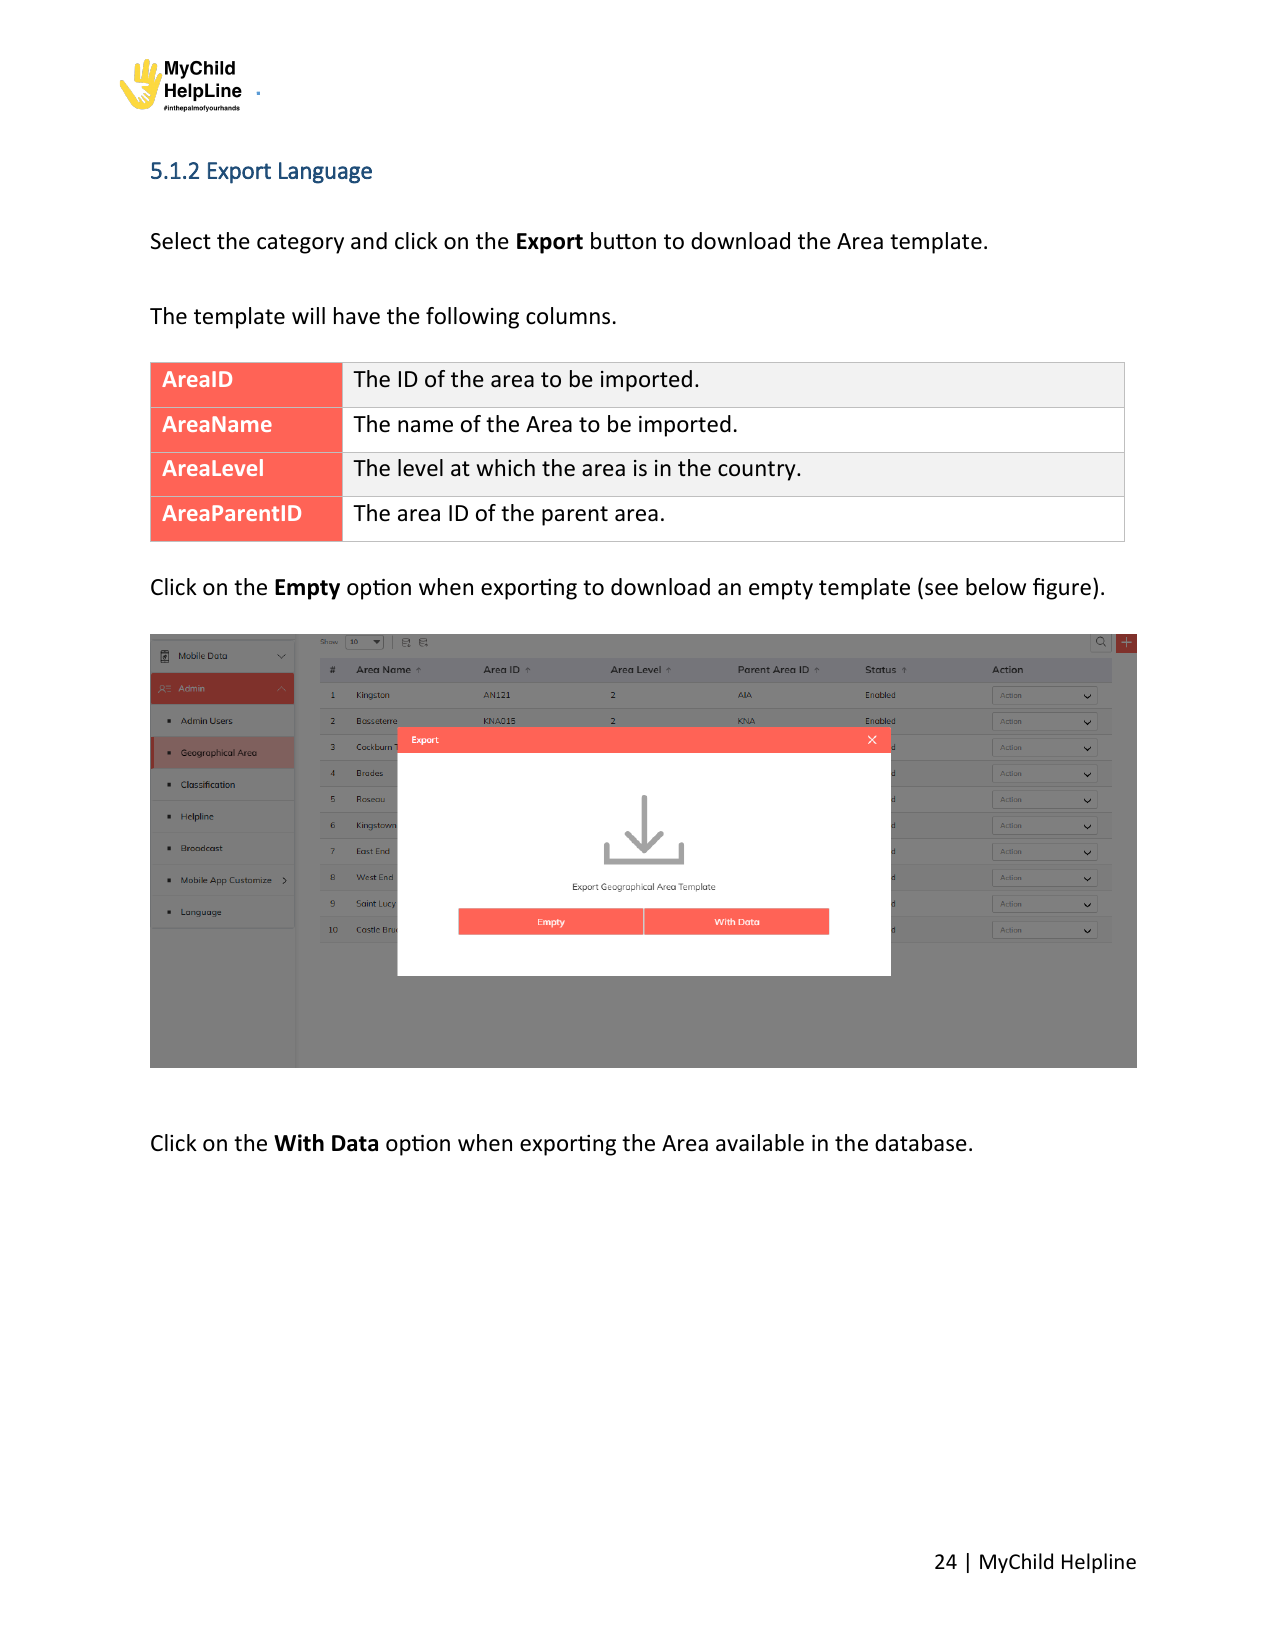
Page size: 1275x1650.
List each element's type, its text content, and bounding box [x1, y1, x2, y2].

picture [119, 59, 242, 120]
text Click on the Empty option when exporting to download an empty template (see below figure). [150, 571, 1137, 602]
text The template will have the following columns. [150, 300, 1137, 330]
text Select the category and click on the Export button to download the Area template. [150, 225, 1137, 255]
table_cell AreaParentID [151, 497, 342, 541]
table_header AreaID [151, 363, 342, 407]
table_cell The level at which the area is in the country. [343, 453, 1124, 496]
picture [150, 634, 1137, 1068]
table_cell The name of the Area to be imported. [343, 408, 1124, 452]
table_header The ID of the area to be imported. [343, 363, 1124, 407]
table_cell The area ID of the parent area. [343, 497, 1124, 541]
text Click on the With Data option when exporting the Area available in the database. [150, 1068, 1137, 1158]
subtitle 5.1.2 Export Language [150, 154, 1137, 185]
table_cell AreaLevel [151, 453, 342, 496]
table_cell AreaName [151, 408, 342, 452]
